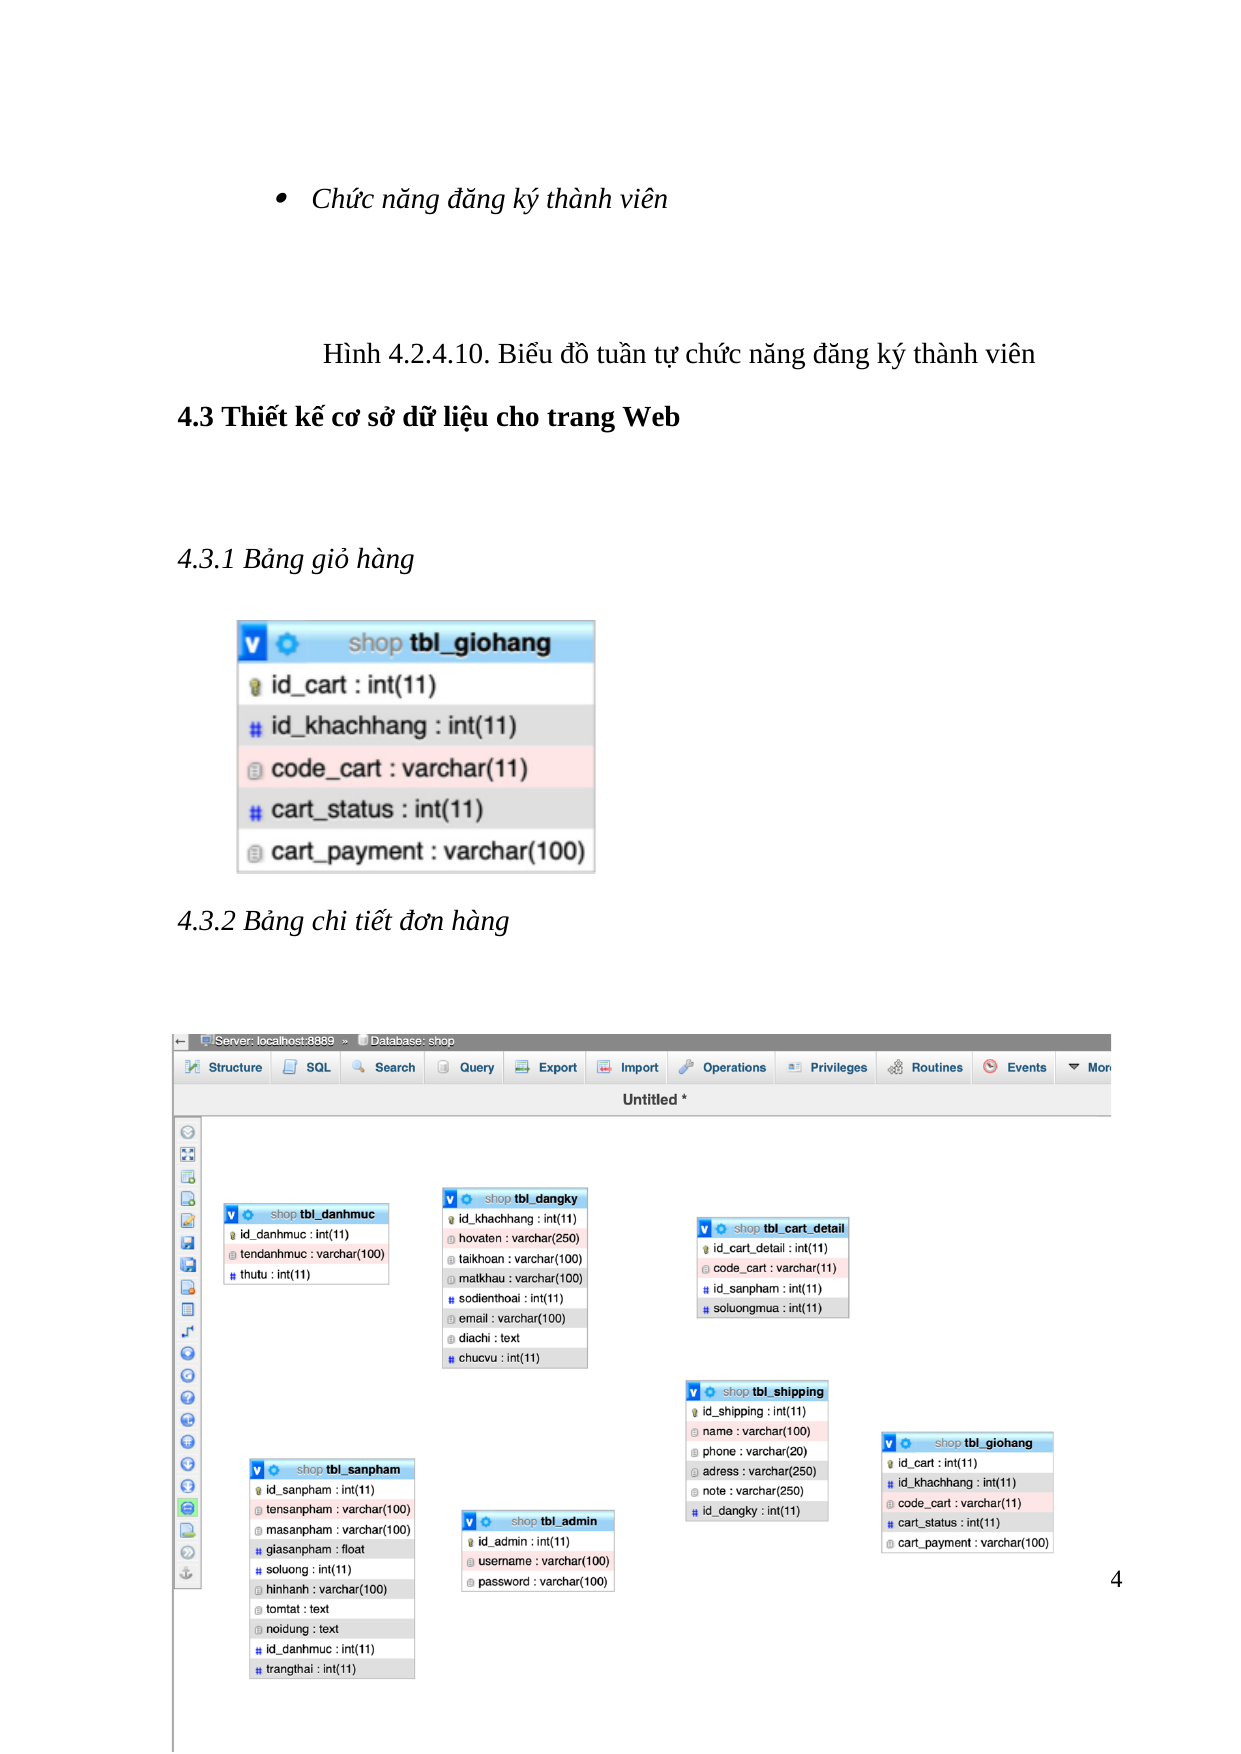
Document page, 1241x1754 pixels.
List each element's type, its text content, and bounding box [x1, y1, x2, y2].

list Chức năng đăng ký thành viên [274, 181, 1122, 214]
text Hình 4.2.4.10. Biểu đồ tuần tự chức năng đăng ký thành viên [177, 336, 1122, 369]
subtitle 4.3.2 Bảng chi tiết đơn hàng [177, 903, 1122, 937]
picture [170, 1034, 1110, 1750]
subtitle 4.3.1 Bảng giỏ hàng [177, 541, 1122, 575]
picture [236, 620, 599, 874]
subtitle 4.3 Thiết kế cơ sở dữ liệu cho trang Web [177, 399, 1122, 432]
